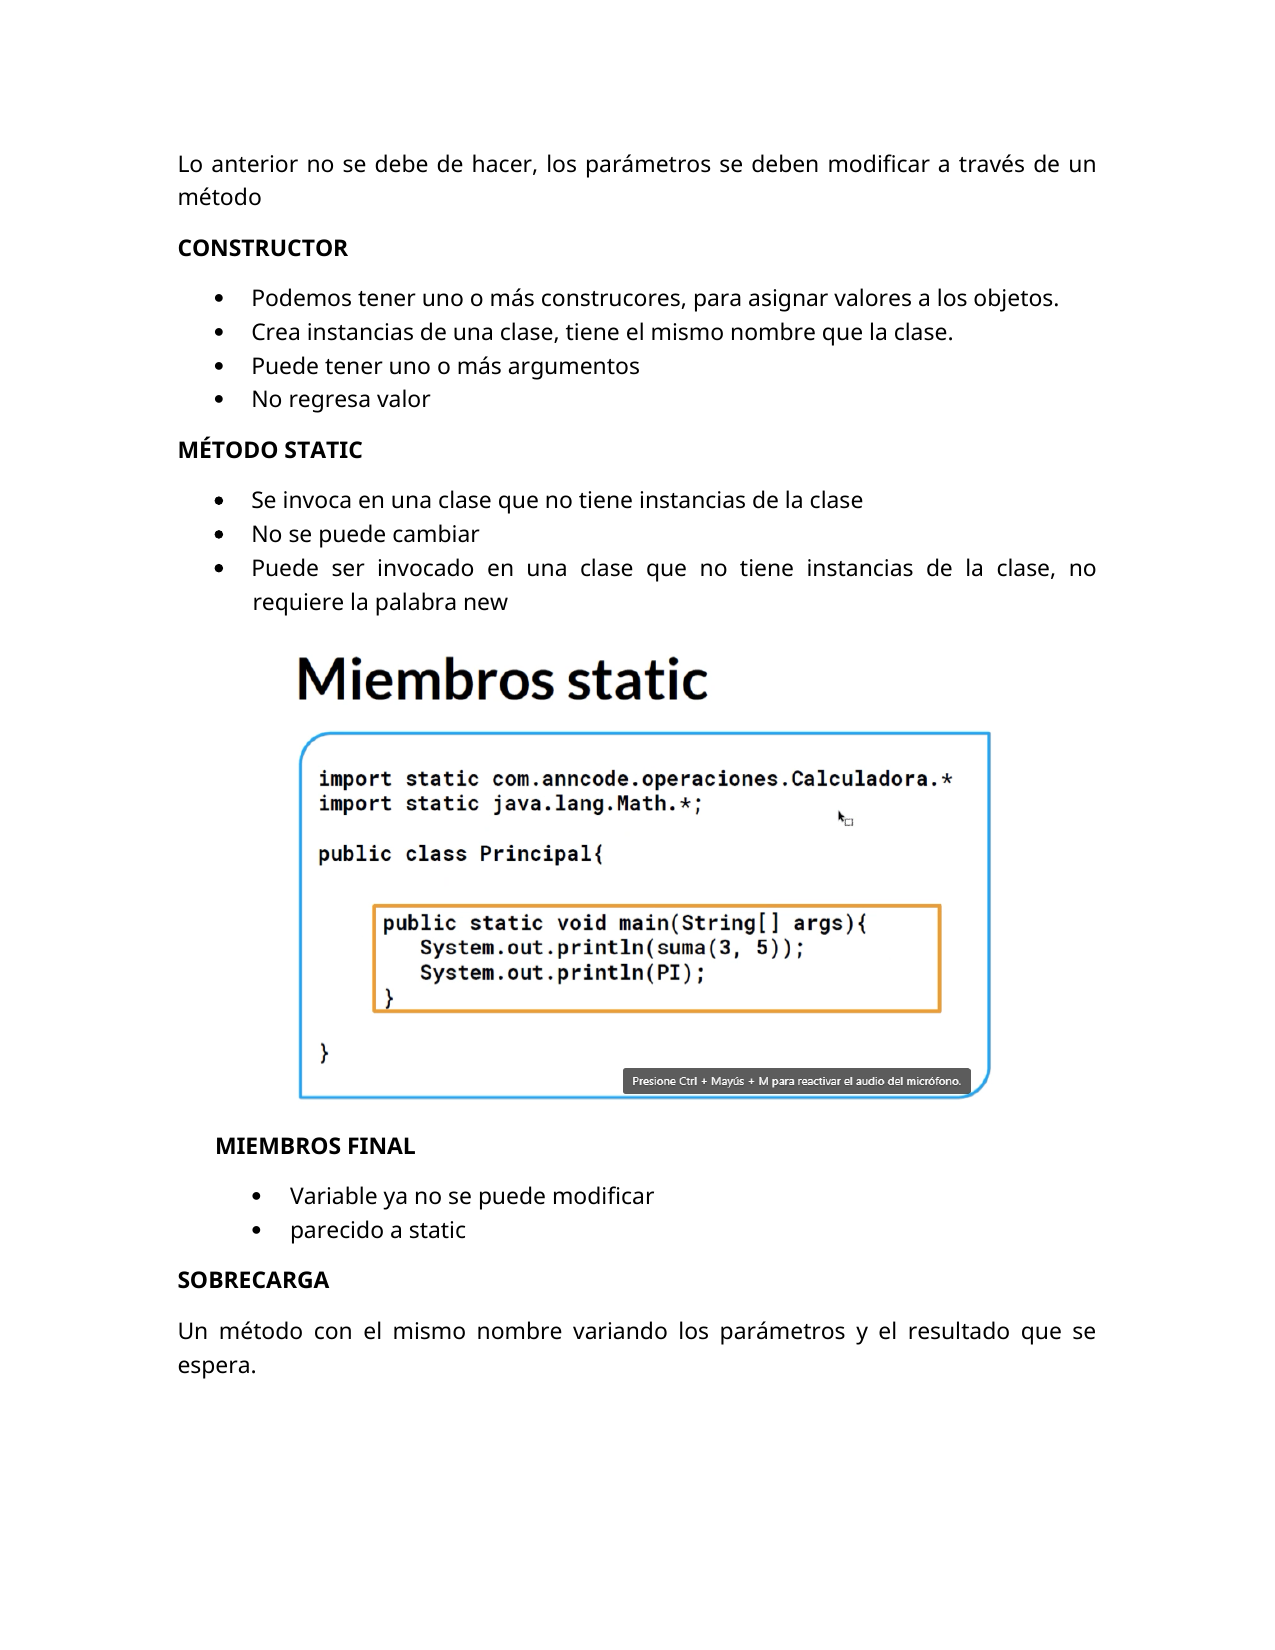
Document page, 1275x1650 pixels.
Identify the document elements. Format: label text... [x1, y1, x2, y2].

list Variable ya no se puede modificar [252, 1180, 1098, 1212]
text Un método con el mismo nombre variando los parámetros y el resultado que se espera. [177, 1315, 1098, 1380]
list No regresa valor [215, 383, 1098, 415]
list Se invoca en una clase que no tiene instancias de la clase [215, 484, 1098, 516]
picture [297, 636, 1015, 1111]
text MIEMBROS FINAL [215, 1130, 1098, 1161]
list Podemos tener uno o más construcores, para asignar valores a los objetos. [215, 282, 1098, 313]
list No se puede cambiar [215, 518, 1098, 549]
list Puede tener uno o más argumentos [215, 350, 1098, 381]
text CONSTRUCTOR [177, 232, 1098, 263]
list parecido a static [252, 1214, 1098, 1245]
list Crea instancias de una clase, tiene el mismo nombre que la clase. [215, 316, 1098, 347]
text Lo anterior no se debe de hacer, los parámetros se deben modificar a través de un método [177, 148, 1098, 213]
text MÉTODO STATIC [177, 434, 1098, 465]
list Puede ser invocado en una clase que no tiene instancias de la clase, no requiere la palabra new [215, 552, 1098, 617]
text SOBRECARGA [177, 1264, 1098, 1296]
